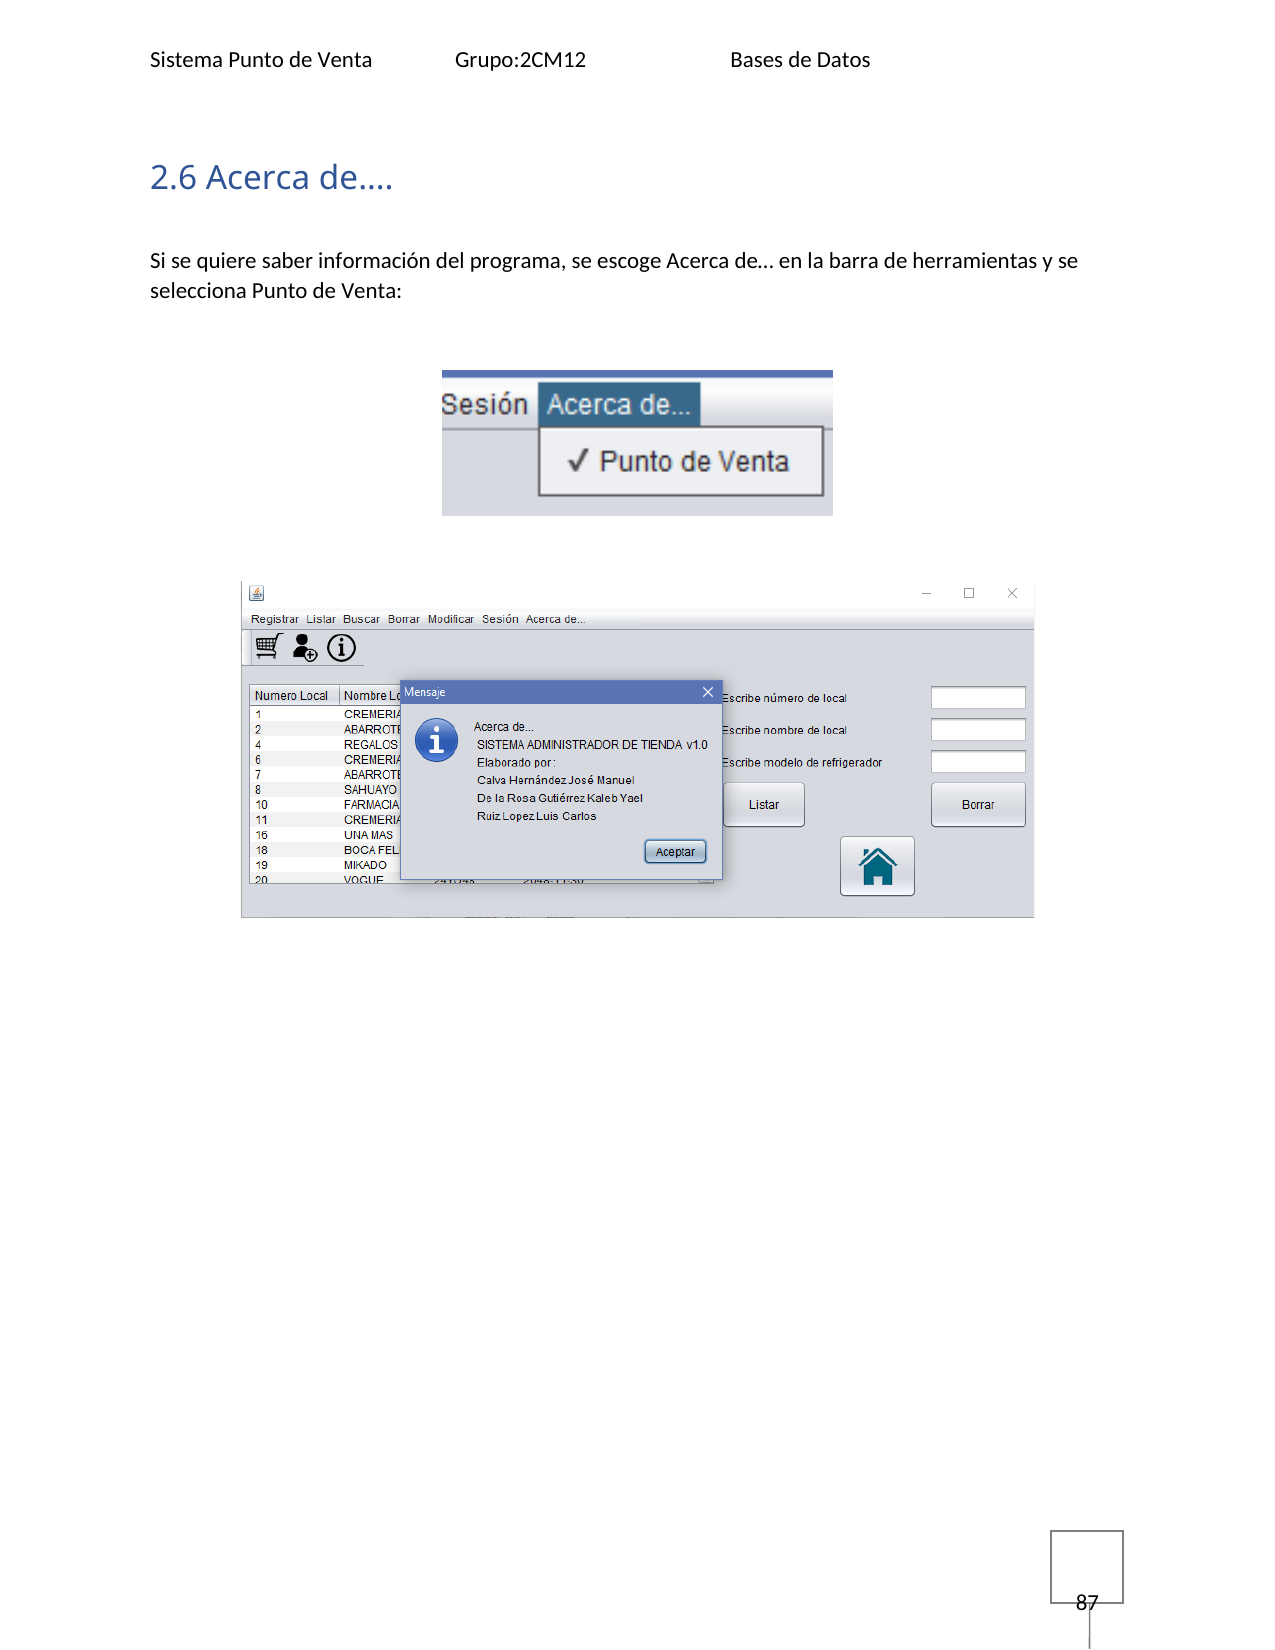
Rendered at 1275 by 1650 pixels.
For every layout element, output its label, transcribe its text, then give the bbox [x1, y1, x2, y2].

text Si se quiere saber información del programa, se escoge Acerca de… en la barra de herramientas y se selecciona Punto de Venta: [150, 246, 1125, 305]
subtitle 2.6 Acerca de…. [150, 154, 1125, 199]
picture [442, 370, 833, 516]
picture [240, 581, 1035, 918]
